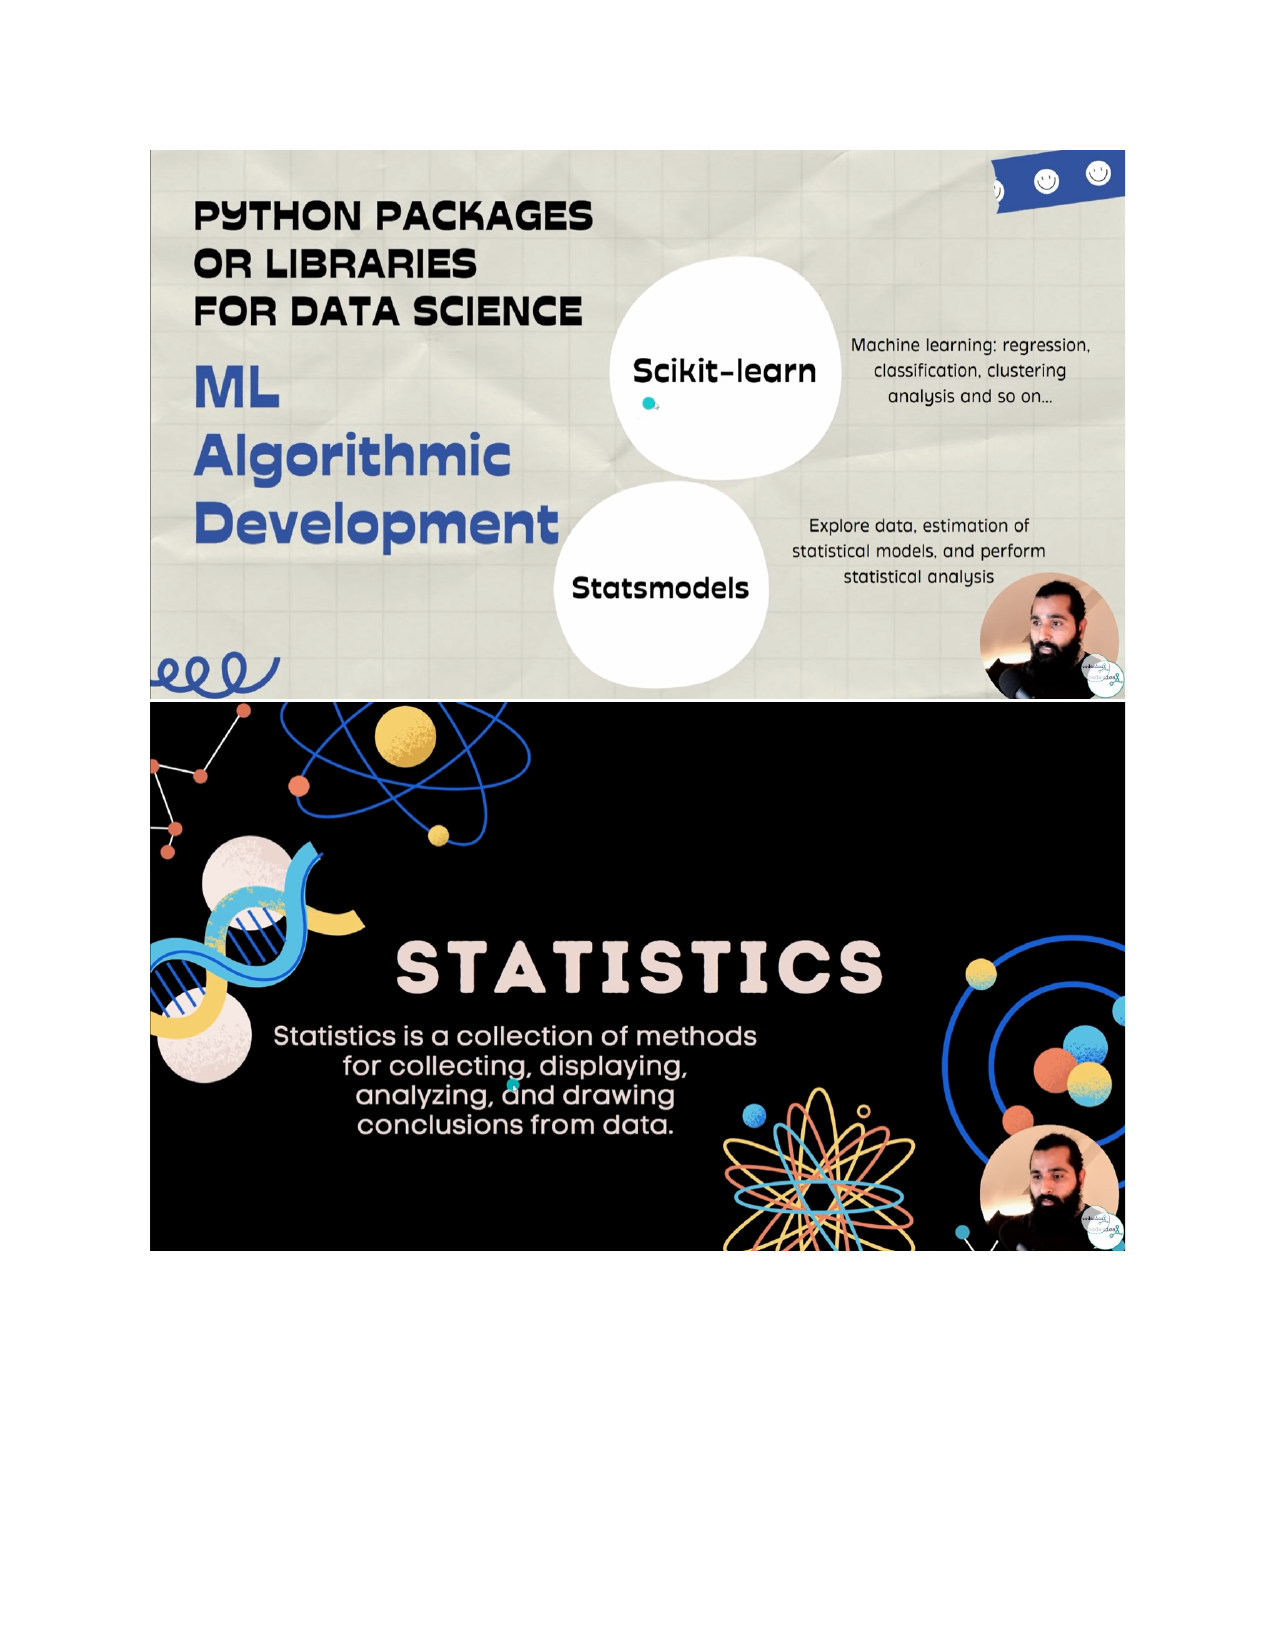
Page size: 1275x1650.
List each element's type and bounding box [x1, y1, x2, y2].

picture [150, 702, 1125, 1251]
picture [150, 150, 1125, 699]
